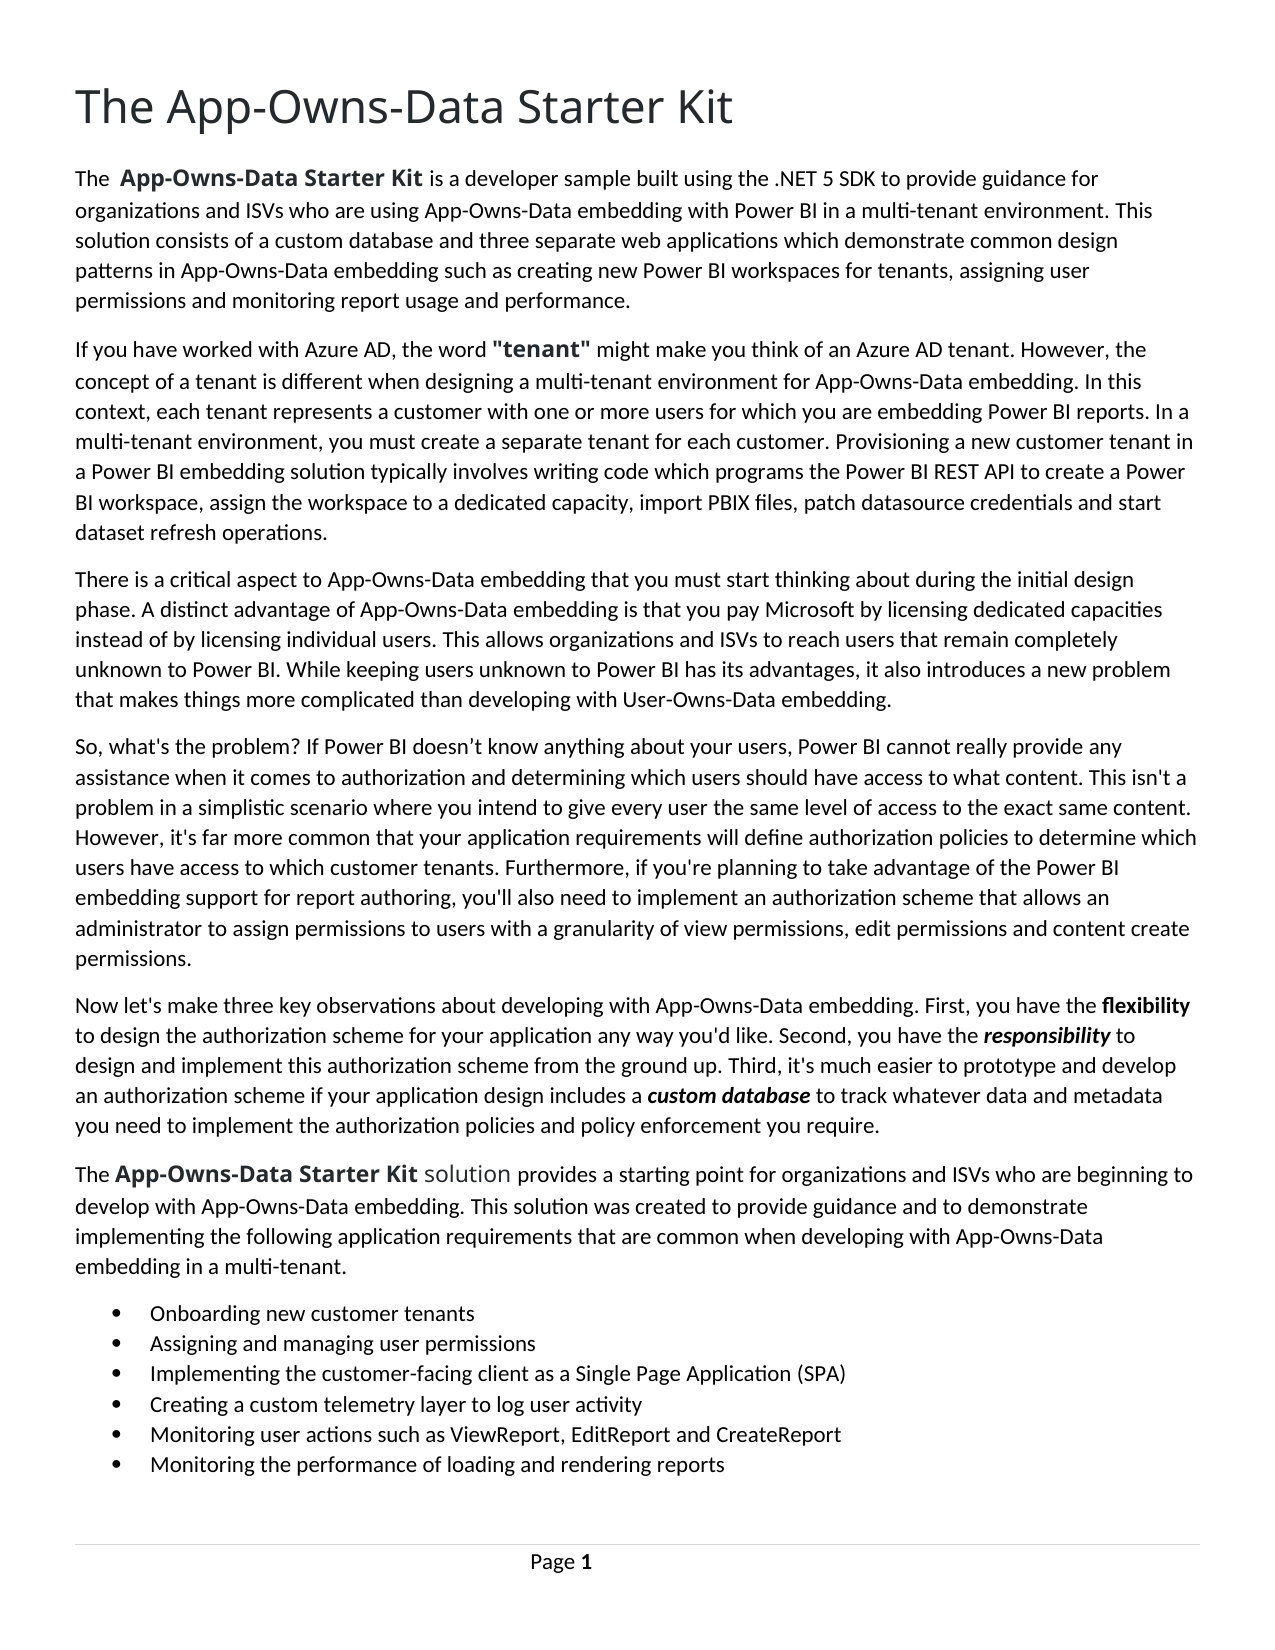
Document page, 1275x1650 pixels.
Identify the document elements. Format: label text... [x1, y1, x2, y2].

text The App-Owns-Data Starter Kit solution provides a starting point for organizations and ISVs who are beginning to develop with App-Owns-Data embedding. This solution was created to provide guidance and to demonstrate implementing the following application requirements that are common when developing with App-Owns-Data embedding in a multi-tenant. [75, 1158, 1200, 1280]
text The App-Owns-Data Starter Kit is a developer sample built using the .NET 5 SDK to provide guidance for organizations and ISVs who are using App-Owns-Data embedding with Power BI in a multi-tenant environment. This solution consists of a custom database and three separate web applications which demonstrate common design patterns in App-Owns-Data embedding such as creating new Power BI workspaces for tenants, assigning user permissions and monitoring report usage and performance. [75, 162, 1200, 314]
list Monitoring user actions such as ViewReport, EditReport and CreateReport [112, 1420, 1200, 1448]
text There is a critical aspect to App-Owns-Data embedding that you must start thinking about during the initial design phase. A distinct advantage of App-Owns-Data embedding is that you pay Microsoft by licensing dedicated capacities instead of by licensing individual users. This allows organizations and ISVs to reach users that remain completely unknown to Power BI. While keeping users unknown to Power BI has its advantages, it also introduces a new problem that makes things more complicated than developing with User-Owns-Data embedding. [75, 565, 1200, 713]
list Creating a custom telemetry layer to log user activity [112, 1390, 1200, 1418]
list Implementing the customer-facing client as a Single Page Application (SPA) [112, 1359, 1200, 1388]
text Now let's make three key observations about developing with App-Owns-Data embedding. First, you have the flexibility to design the authorization scheme for your application any way you'd like. Second, you have the responsibility to design and implement this authorization scheme from the ground up. Third, it's much easier to prototype and develop an authorization scheme if your application design includes a custom database to track whatever data and metadata you need to implement the authorization policies and policy enforcement you require. [75, 991, 1200, 1139]
list Onboarding new customer tenants [112, 1299, 1200, 1327]
list Assigning and managing user permissions [112, 1329, 1200, 1357]
list Monitoring the performance of loading and rendering reports [112, 1450, 1200, 1478]
text So, what's the problem? If Power BI doesn’t know anything about your users, Power BI cannot really provide any assistance when it comes to authorization and determining which users should have access to what content. This isn't a problem in a simplistic scenario where you intend to give every user the same level of access to the exact same content. However, it's far more common that your application requirements will define authorization policies to determine which users have access to which customer tenants. Furthermore, if you're planning to take advantage of the Power BI embedding support for report authoring, you'll also need to implement an authorization scheme that allows an administrator to assign permissions to users with a granularity of view permissions, edit permissions and content create permissions. [75, 732, 1200, 972]
subtitle The App-Owns-Data Starter Kit [75, 75, 1200, 137]
text If you have worked with Azure AD, the word "tenant" might make you think of an Azure AD tenant. However, the concept of a tenant is different when designing a multi-tenant environment for App-Owns-Data embedding. In this context, each tenant represents a customer with one or more users for which you are embedding Power BI reports. In a multi-tenant environment, you must create a separate tenant for each customer. Provisioning a new customer tenant in a Power BI embedding solution typically involves writing code which programs the Power BI REST API to create a Power BI workspace, assign the workspace to a dedicated capacity, import PBIX files, patch datasource credentials and start dataset refresh operations. [75, 333, 1200, 546]
